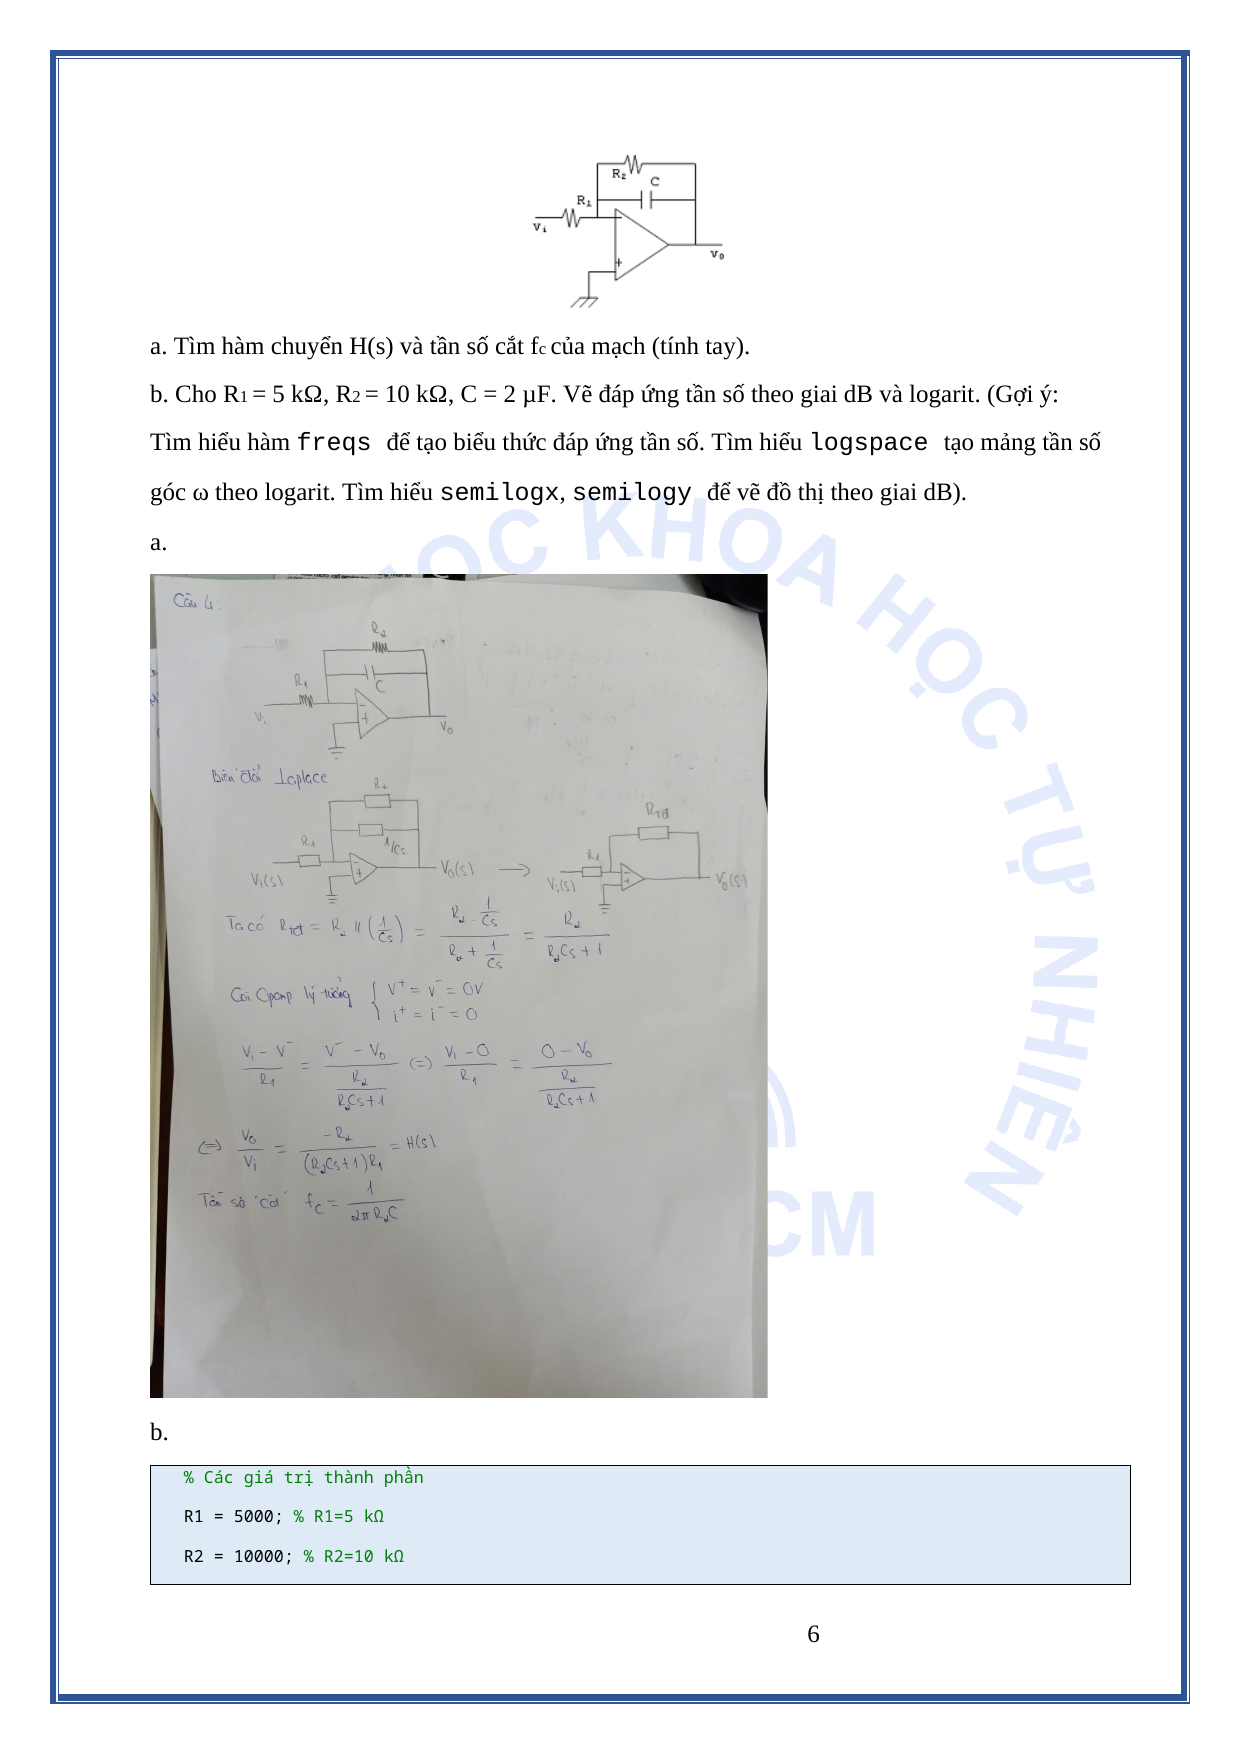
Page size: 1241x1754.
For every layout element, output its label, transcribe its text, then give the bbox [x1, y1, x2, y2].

text góc ω theo logarit. Tìm hiểu semilogx, semilogy để vẽ đồ thị theo giai dB). [150, 477, 1107, 508]
text a. [150, 527, 1107, 555]
text b. [150, 1417, 1107, 1446]
picture [524, 150, 733, 313]
text a. Tìm hàm chuyển H(s) và tần số cắt fc của mạch (tính tay). [150, 331, 1107, 360]
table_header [151, 1466, 1130, 1584]
text b. Cho R1 = 5 kΩ, R2 = 10 kΩ, C = 2 µF. Vẽ đáp ứng tần số theo giai dB và logarit. (Gợi ý: [150, 379, 1107, 408]
text Tìm hiểu hàm freqs để tạo biểu thức đáp ứng tần số. Tìm hiểu logspace tạo mảng tần số [150, 427, 1107, 458]
picture [150, 574, 768, 1398]
